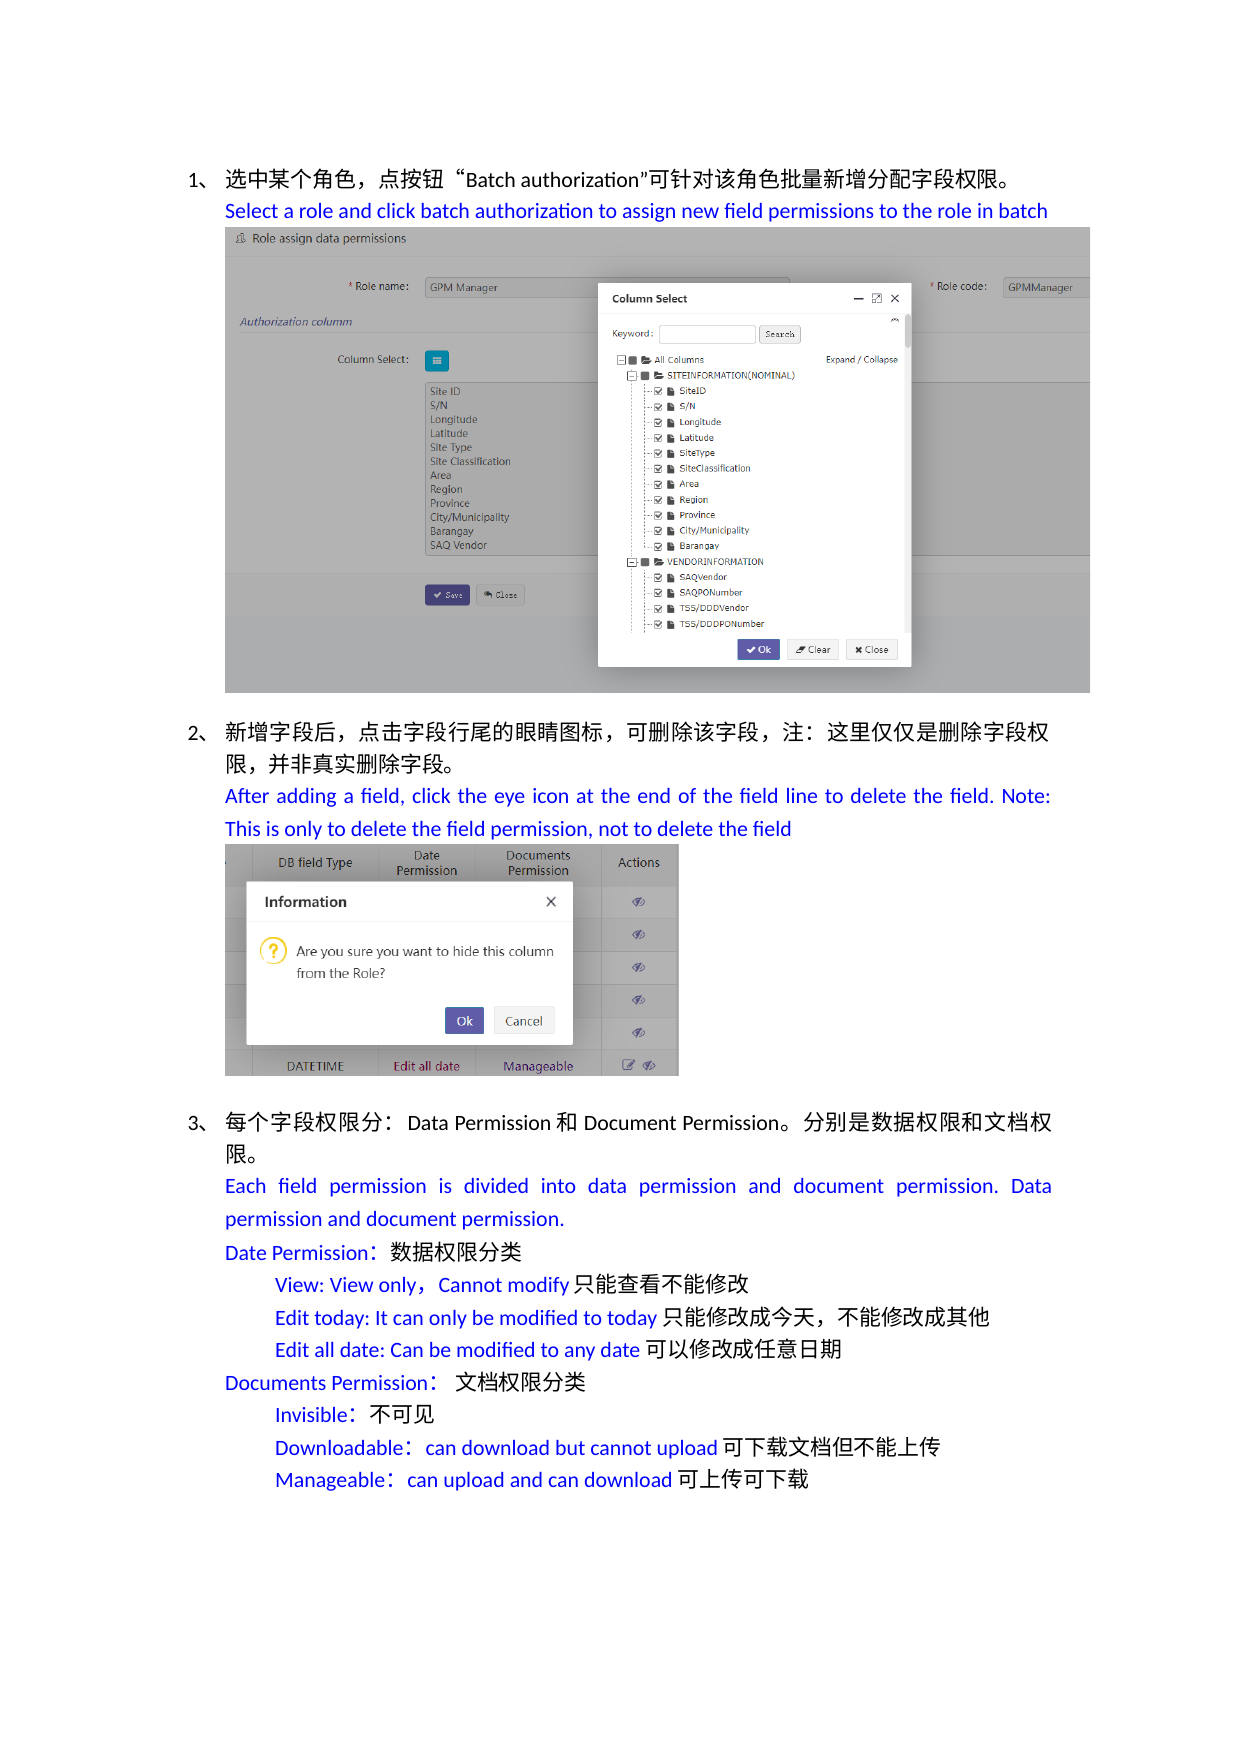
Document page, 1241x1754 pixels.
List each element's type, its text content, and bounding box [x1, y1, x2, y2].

list 选中某个角色，点按钮“Batch authorization”可针对该角色批量新增分配字段权限。 [187, 162, 1053, 194]
list 新增字段后，点击字段行尾的眼睛图标，可删除该字段，注：这里仅仅是删除字段权限，并非真实删除字段。 [187, 714, 1053, 779]
list After adding a field, click the eye icon at the end of the field line to delete the field. Note: This is only to delete the field permission, not to delete the field [225, 779, 1053, 844]
list Select a role and click batch authorization to assign new field permissions to the role in batch [225, 194, 1053, 227]
list 每个字段权限分：Data Permission和Document Permission。分别是数据权限和文档权限。 [187, 1104, 1053, 1169]
list Edit today: It can only be modified to today 只能修改成今天，不能修改成其他 [269, 1299, 1053, 1332]
list Date Permission：数据权限分类 [225, 1234, 1053, 1267]
picture [225, 227, 1091, 693]
list Each field permission is divided into data permission and document permission. Data permission and document permission. [225, 1169, 1053, 1234]
list Documents Permission： 文档权限分类 [225, 1364, 1053, 1397]
picture [225, 844, 679, 1076]
list Edit all date: Can be modified to any date 可以修改成任意日期 [269, 1332, 1053, 1364]
list View: View only，Cannot modify只能查看不能修改 [269, 1267, 1053, 1299]
list Downloadable：can download but cannot upload可下载文档但不能上传 [269, 1429, 1053, 1462]
list Invisible：不可见 [269, 1397, 1053, 1429]
list Manageable：can upload and can download 可上传可下载 [269, 1462, 1053, 1494]
